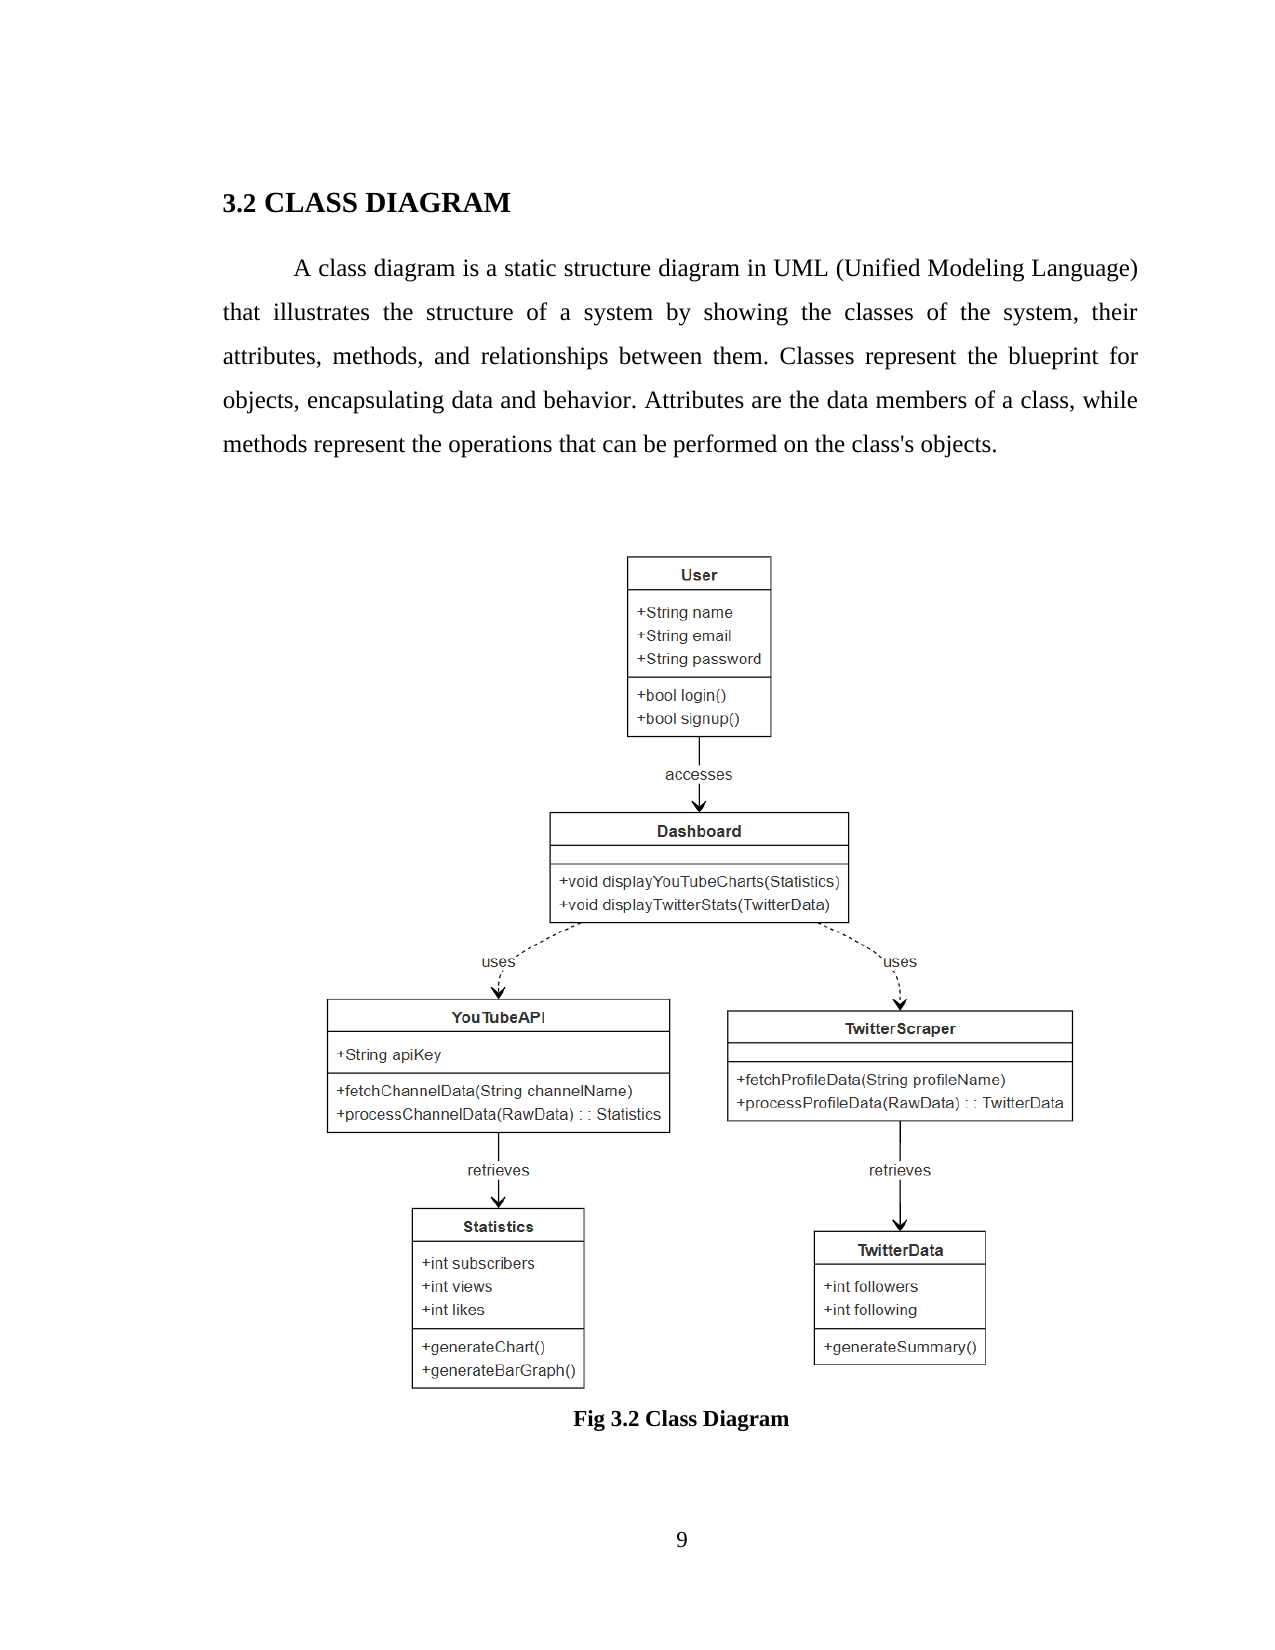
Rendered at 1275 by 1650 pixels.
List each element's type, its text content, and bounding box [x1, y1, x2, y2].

subtitle CLASS DIAGRAM [222, 185, 1157, 219]
text A class diagram is a static structure diagram in UML (Unified Modeling Language) that illustrates the structure of a system by showing the classes of the system, their attributes, methods, and relationships between them. Classes represent the blueprint for objects, encapsulating data and behavior. Attributes are the data members of a class, while methods represent the operations that can be performed on the class's objects. [223, 253, 1139, 458]
text Fig 3.2 Class Diagram [221, 1405, 1141, 1431]
picture [222, 553, 1173, 1392]
